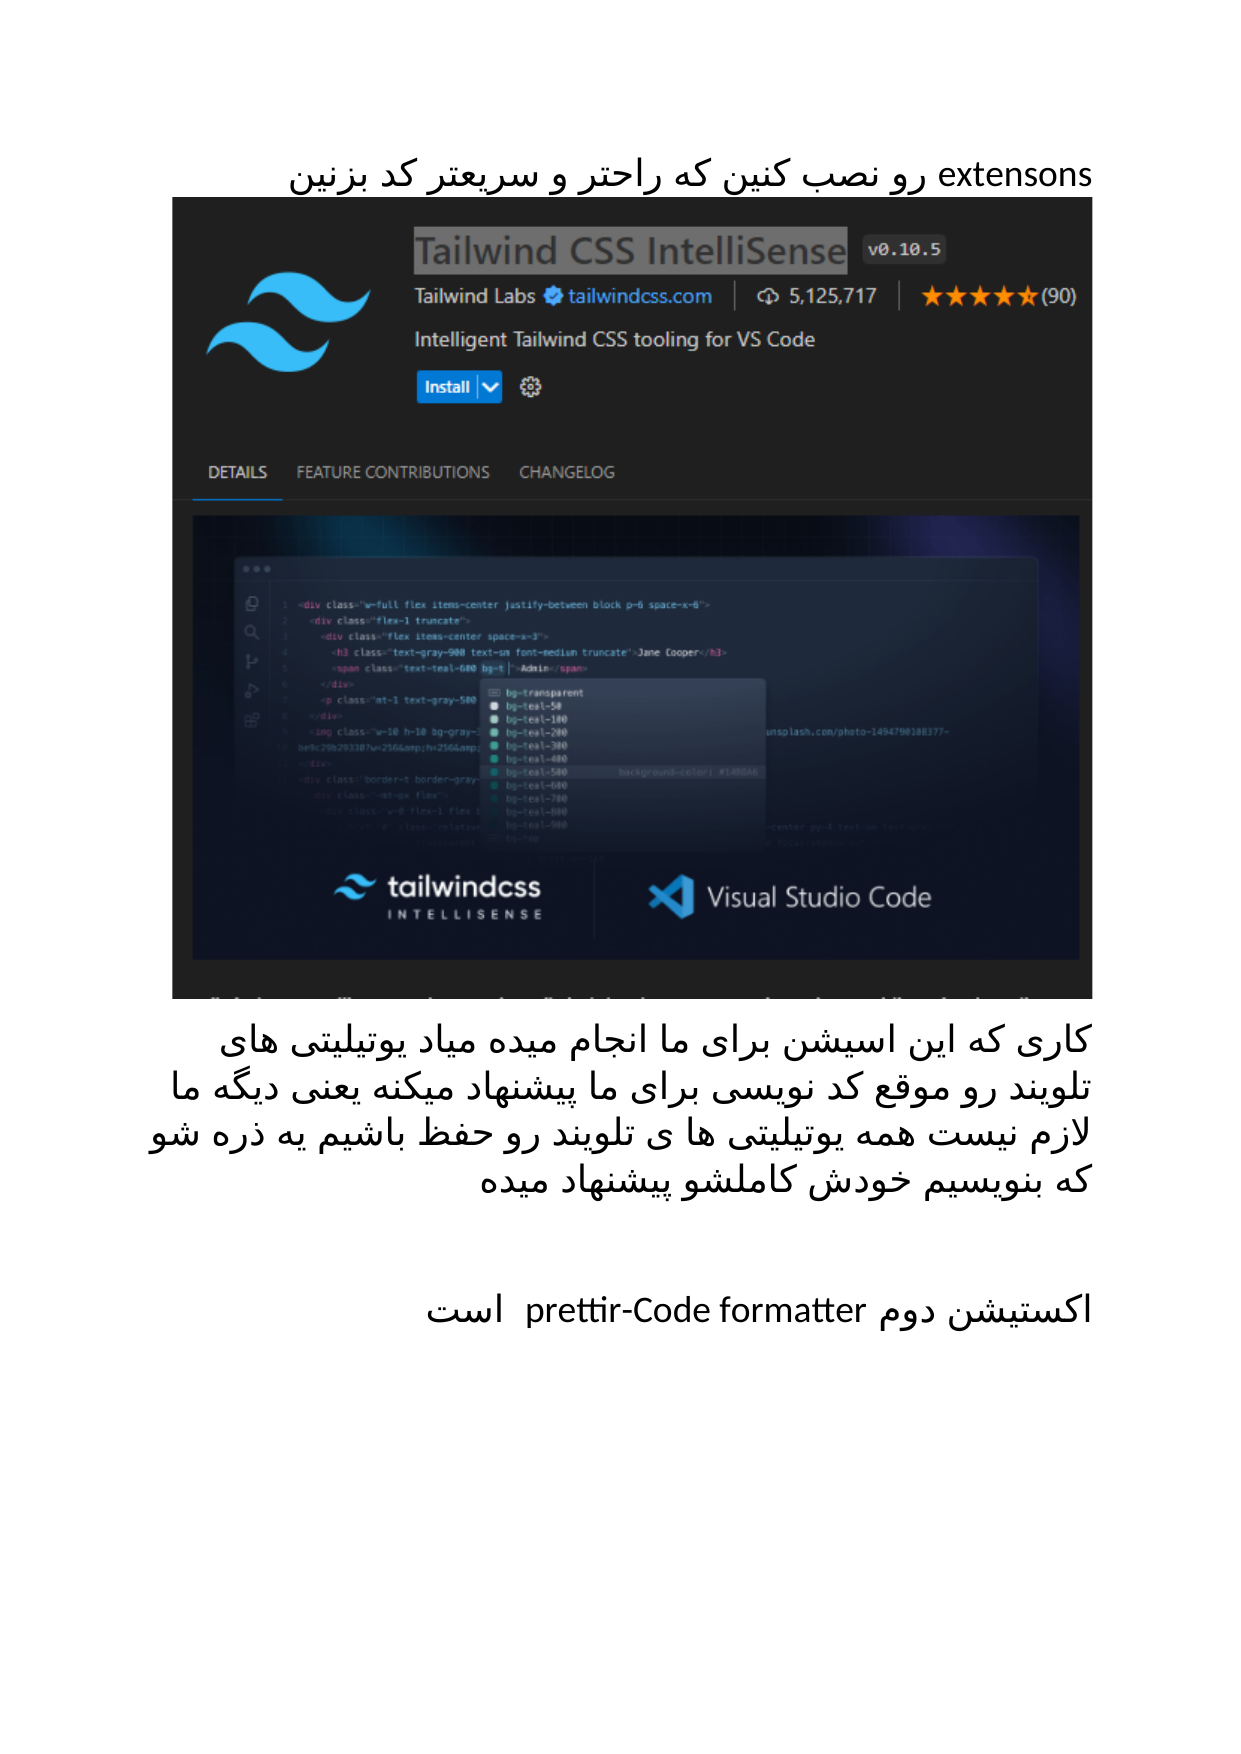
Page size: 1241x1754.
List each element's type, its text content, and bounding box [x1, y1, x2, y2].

text اکستیشن دوم prettir-Code formatter است [150, 1286, 1093, 1332]
text کاری که این اسیشن برای ما انجام میده میاد یوتیلیتی های تلویند رو موقع کد نویسی برای ما پیشنهاد میکنه یعنی دیگه ما لازم نیست همه یوتیلیتی ها ی تلویند رو حفظ باشیم یه ذره شو که بنویسیم خودش کاملشو پیشنهاد میده [150, 1017, 1093, 1200]
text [150, 150, 1093, 998]
picture [172, 197, 1093, 999]
